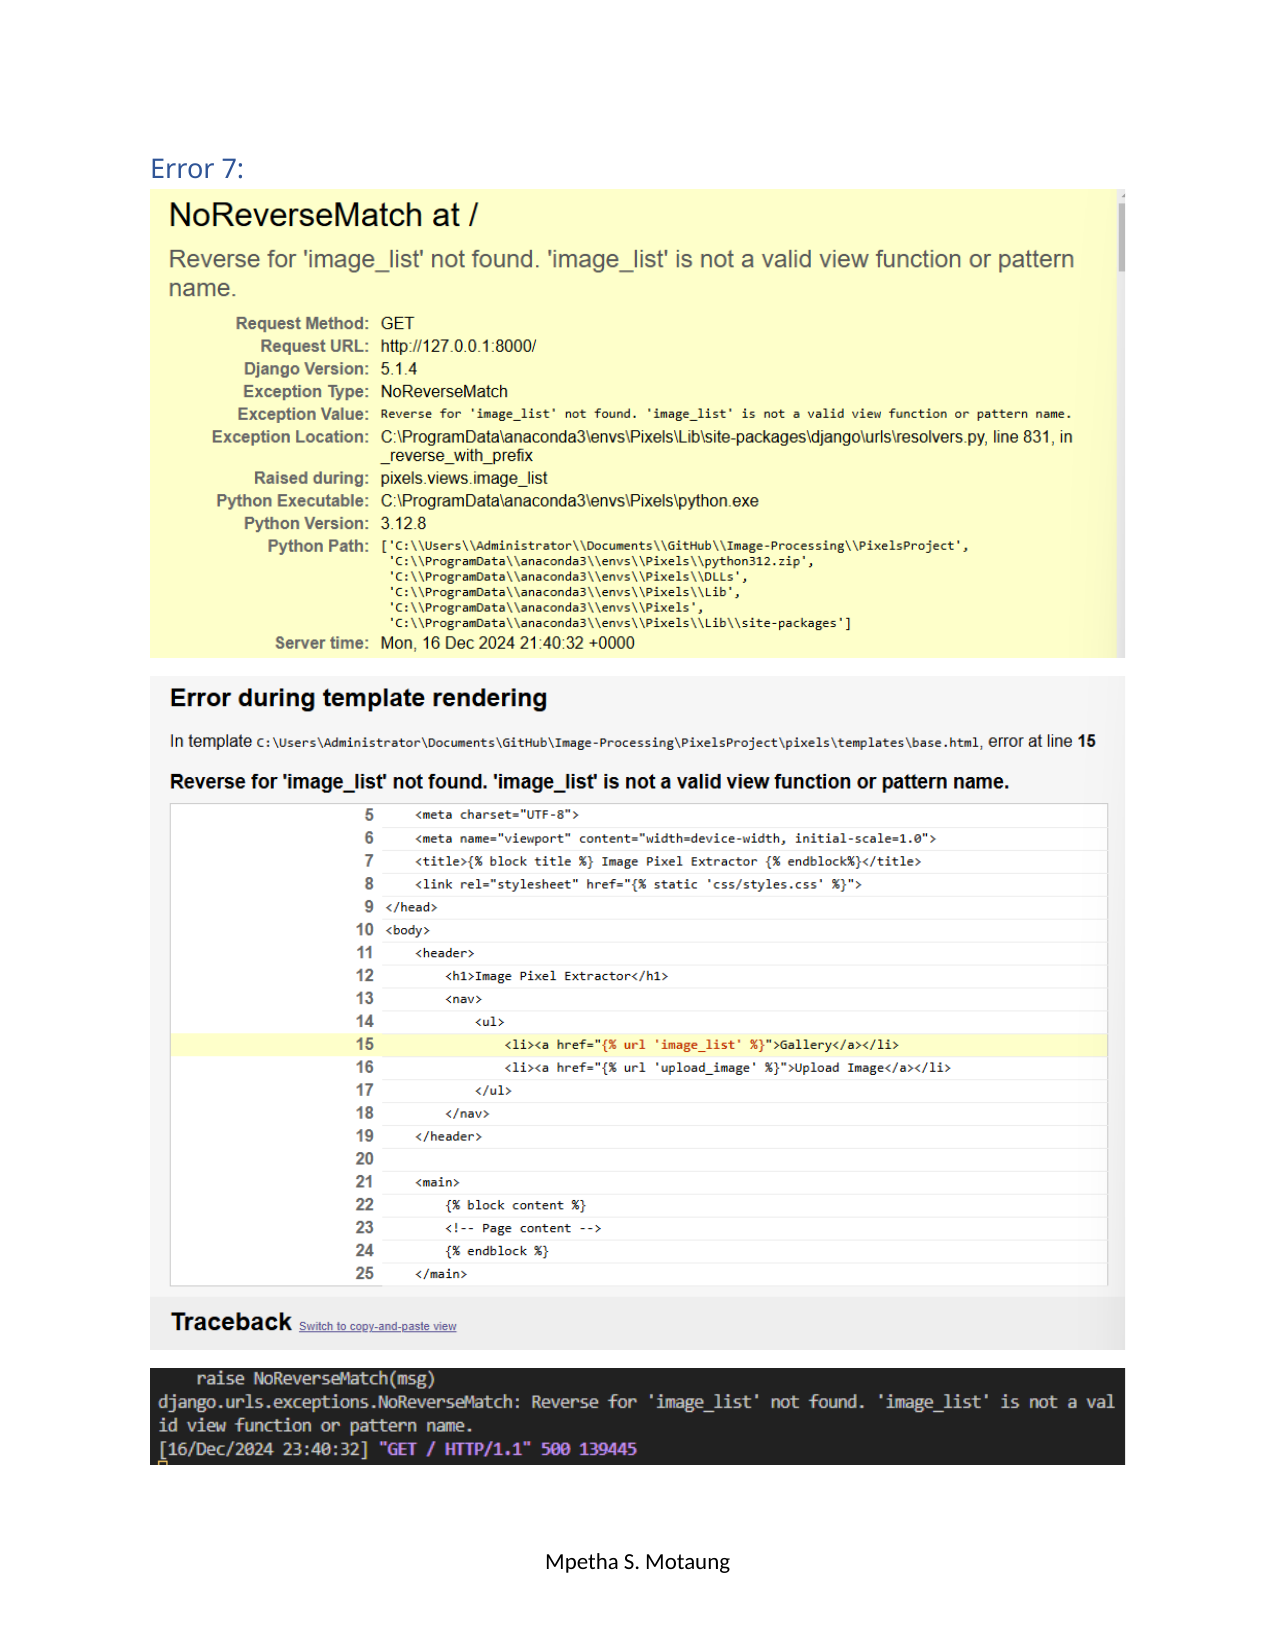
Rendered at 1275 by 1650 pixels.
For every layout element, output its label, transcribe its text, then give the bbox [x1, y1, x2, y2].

picture [150, 676, 1125, 1350]
picture [150, 1368, 1125, 1465]
picture [150, 189, 1125, 658]
subtitle Error 7: [150, 150, 1125, 187]
